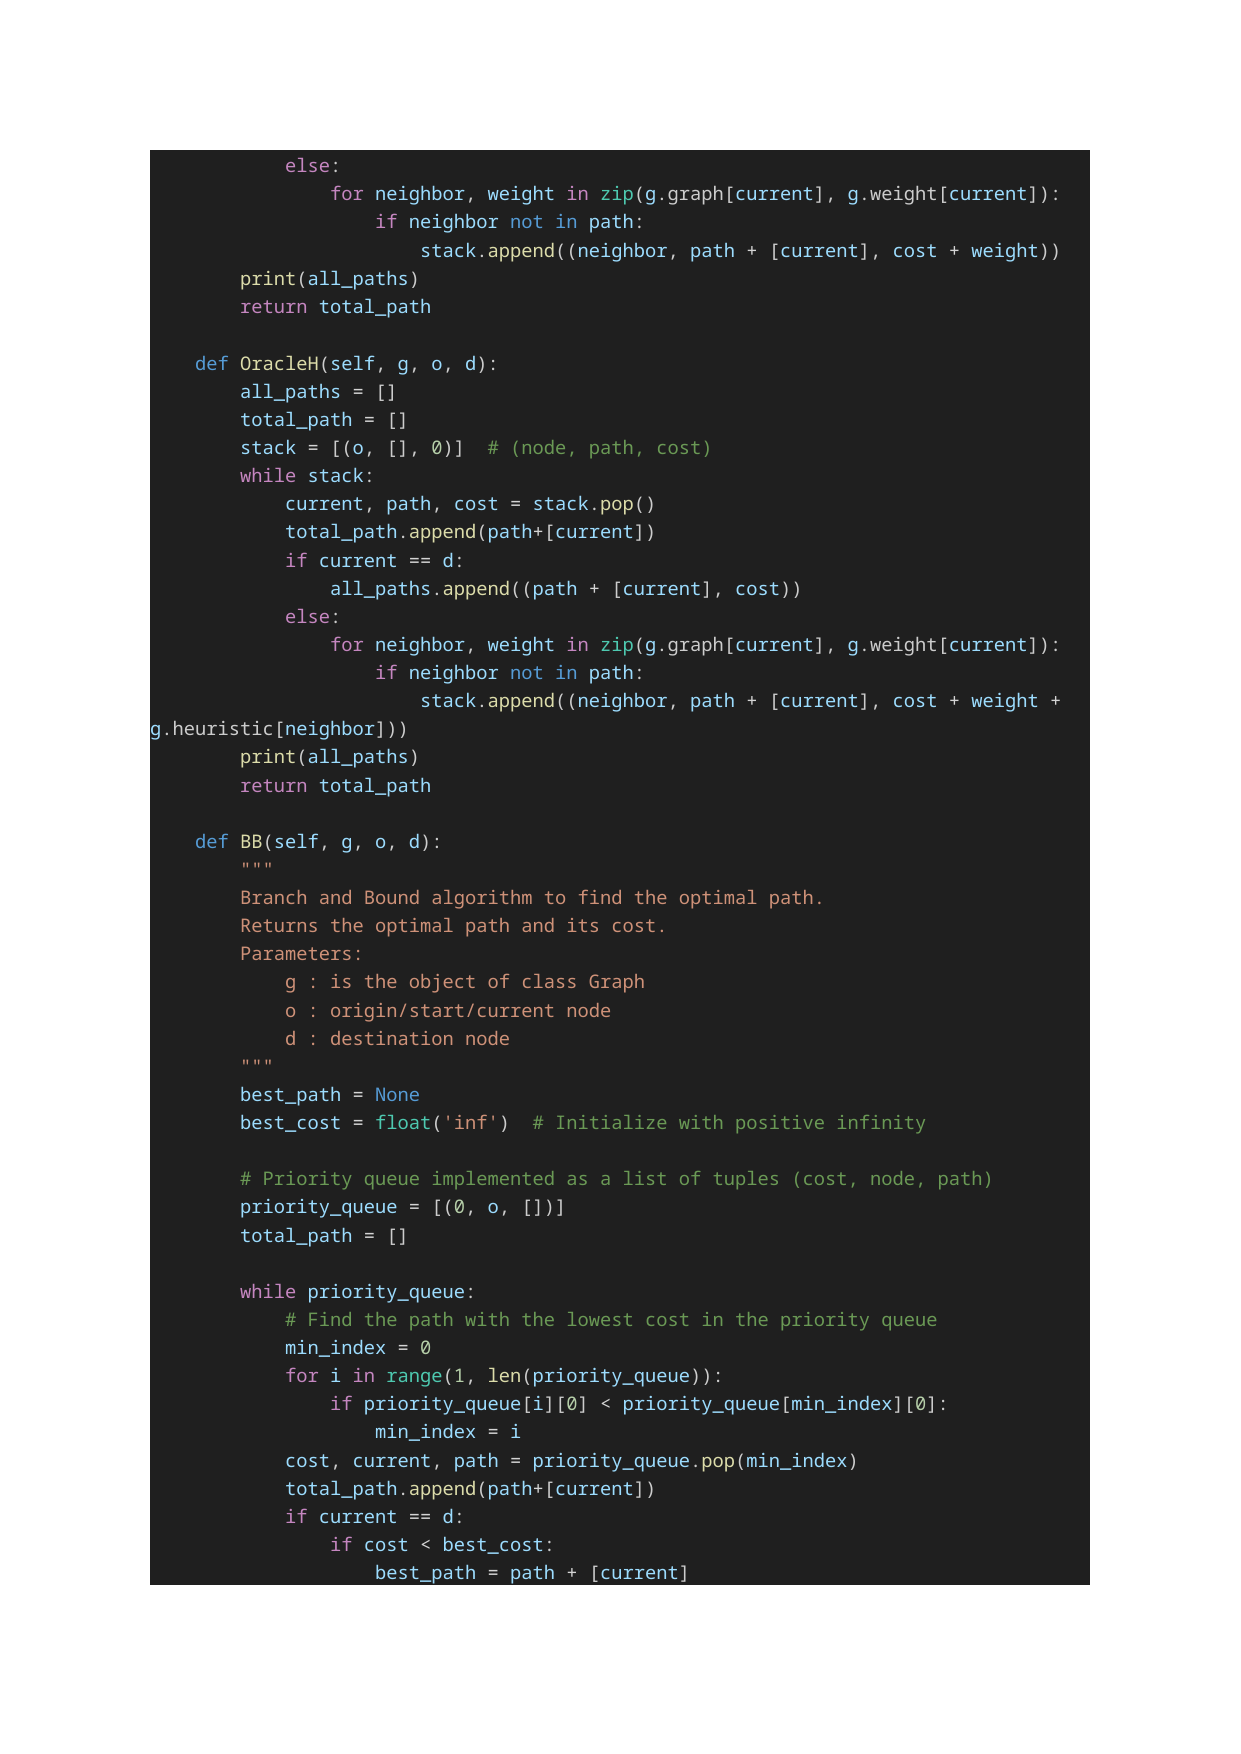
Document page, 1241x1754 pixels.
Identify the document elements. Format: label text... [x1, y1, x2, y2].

text min_index = i [150, 1416, 1090, 1444]
text total_path.append(path+[current]) [150, 1472, 1090, 1501]
text # Find the path with the lowest cost in the priority queue [150, 1304, 1090, 1332]
text # Priority queue implemented as a list of tuples (cost, node, path) [150, 1163, 1090, 1191]
text else: [150, 601, 1090, 629]
text all_paths.append((path + [current], cost)) [150, 572, 1090, 601]
text for i in range(1, len(priority_queue)): [150, 1360, 1090, 1388]
text best_path = path + [current] [150, 1557, 1090, 1585]
text g : is the object of class Graph [150, 966, 1090, 994]
text best_path = None [150, 1079, 1090, 1107]
text if current == d: [150, 544, 1090, 572]
text while stack: [150, 460, 1090, 488]
text return total_path [150, 291, 1090, 319]
text total_path = [] [150, 1219, 1090, 1247]
text d : destination node [150, 1022, 1090, 1051]
text o : origin/start/current node [150, 994, 1090, 1022]
text current, path, cost = stack.pop() [150, 488, 1090, 516]
text if current == d: [150, 1501, 1090, 1529]
text total_path.append(path+[current]) [150, 516, 1090, 544]
text priority_queue = [(0, o, [])] [150, 1191, 1090, 1219]
text if neighbor not in path: [150, 657, 1090, 685]
text best_cost = float('inf') # Initialize with positive infinity [150, 1107, 1090, 1135]
text def BB(self, g, o, d): [150, 826, 1090, 854]
text for neighbor, weight in zip(g.graph[current], g.weight[current]): [150, 629, 1090, 657]
text if priority_queue[i][0] < priority_queue[min_index][0]: [150, 1388, 1090, 1416]
text """ [150, 854, 1090, 882]
text Returns the optimal path and its cost. [150, 910, 1090, 938]
text if cost < best_cost: [150, 1529, 1090, 1557]
text while priority_queue: [150, 1276, 1090, 1304]
text else: [150, 150, 1090, 178]
text stack = [(o, [], 0)] # (node, path, cost) [150, 432, 1090, 460]
text total_path = [] [150, 404, 1090, 432]
text """ [150, 1051, 1090, 1079]
text for neighbor, weight in zip(g.graph[current], g.weight[current]): [150, 178, 1090, 206]
text Branch and Bound algorithm to find the optimal path. [150, 882, 1090, 910]
text return total_path [150, 769, 1090, 797]
text all_paths = [] [150, 376, 1090, 404]
text if neighbor not in path: [150, 206, 1090, 234]
text min_index = 0 [150, 1332, 1090, 1360]
text def OracleH(self, g, o, d): [150, 347, 1090, 376]
text stack.append((neighbor, path + [current], cost + weight)) [150, 234, 1090, 262]
text cost, current, path = priority_queue.pop(min_index) [150, 1444, 1090, 1472]
text print(all_paths) [150, 741, 1090, 769]
text stack.append((neighbor, path + [current], cost + weight + g.heuristic[neighbor])) [150, 685, 1090, 741]
text Parameters: [150, 938, 1090, 966]
text print(all_paths) [150, 262, 1090, 291]
